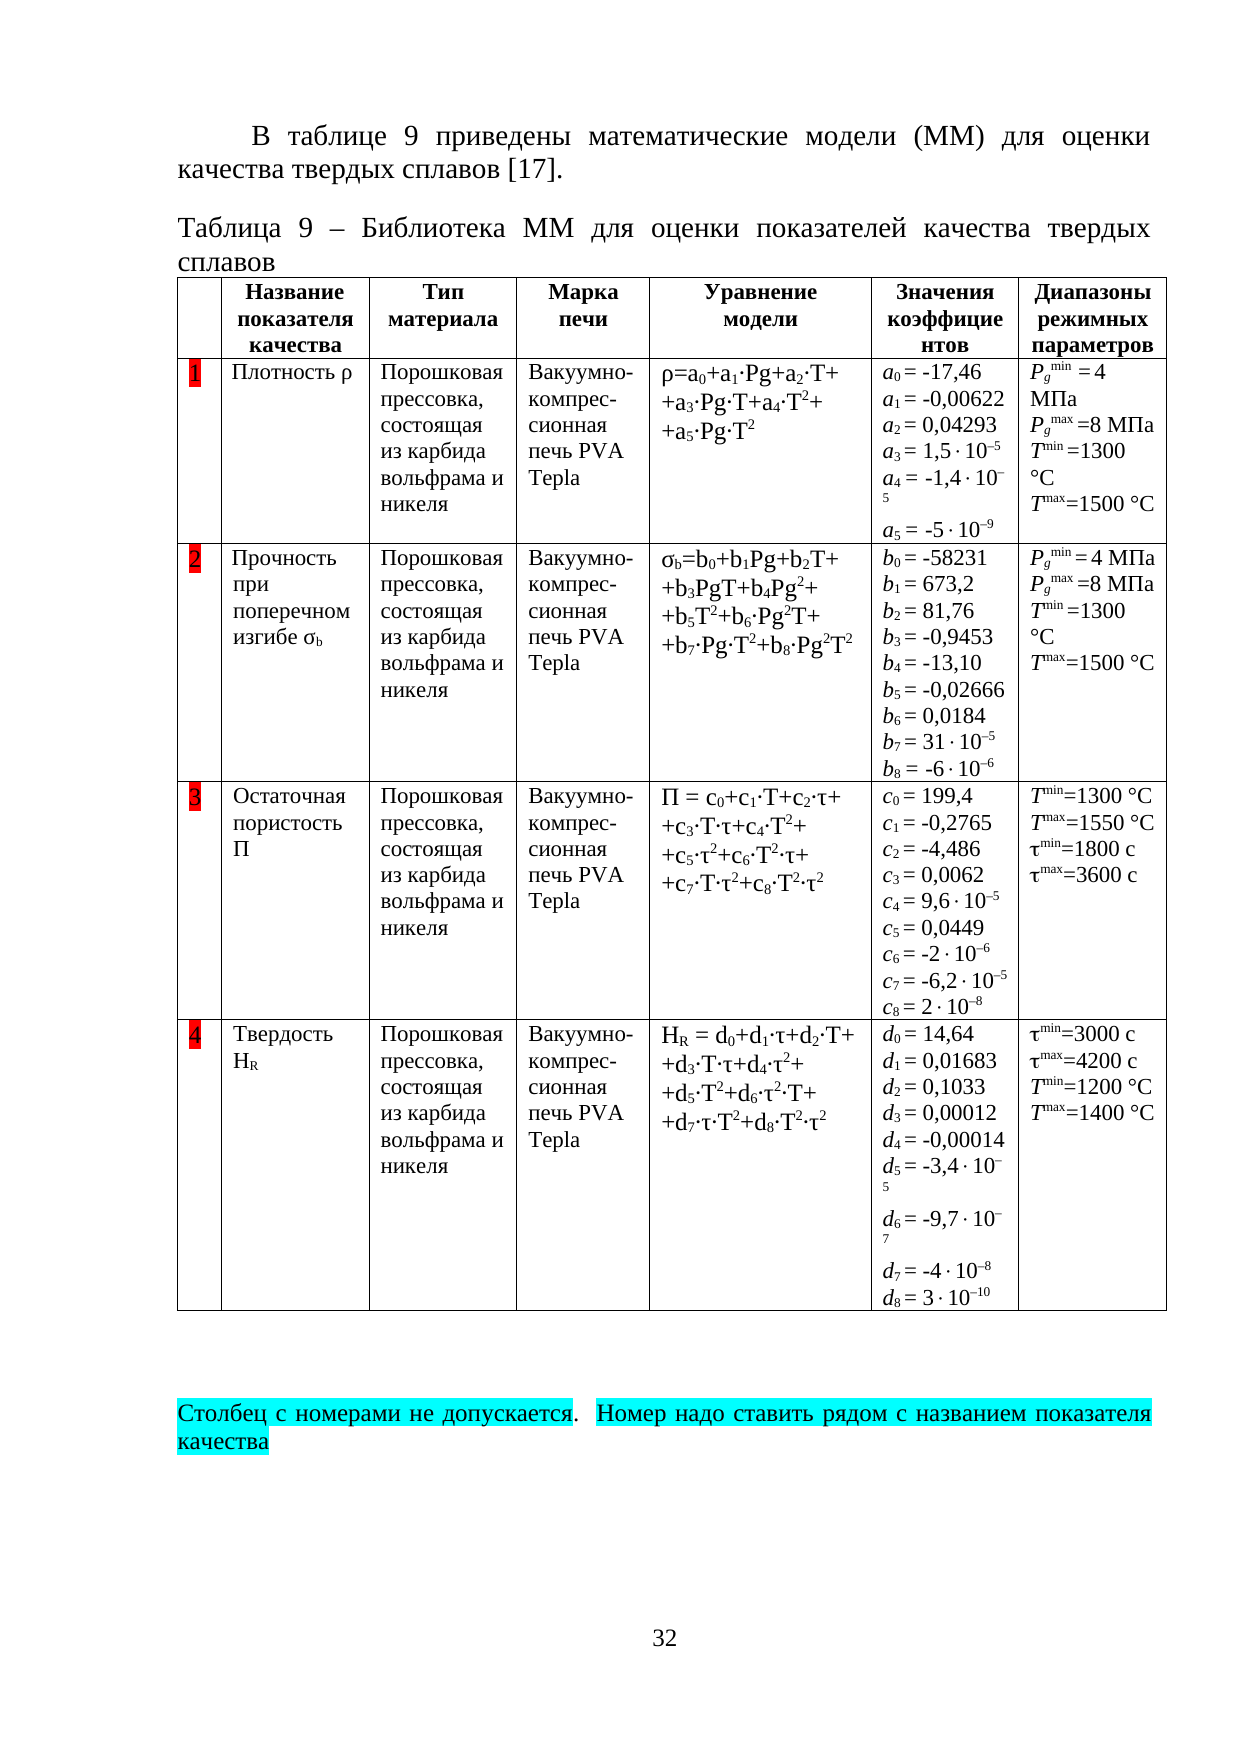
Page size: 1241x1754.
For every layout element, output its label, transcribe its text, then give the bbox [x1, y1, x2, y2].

table_cell b0 = -58231 b1 = 673,2 b2 = 81,76 b3 = -0,9453 b4 = -13,10 b5 = -0,02666 b6 = 0,0184 b7 = 3110–5 b8 = -610–6 [872, 544, 1018, 781]
table_cell min=3000 с max=4200 с Tmin=1200 °С Tmax=1400 °С [1019, 1020, 1166, 1310]
table_cell Порошковая прессовка, состоящая из карбида вольфрама и никеля [370, 782, 516, 1019]
table_cell Вакуумно-компрес-сионная печь PVA Tepla [517, 544, 649, 781]
table_cell 1 [178, 359, 221, 543]
table_cell Вакуумно-компрес-сионная печь PVA Tepla [517, 1020, 649, 1310]
table_cell Вакуумно-компрес-сионная печь PVA Tepla [517, 782, 649, 1019]
table_header Уравнение модели [650, 278, 871, 357]
table_header Название показателя качества [222, 278, 369, 357]
table_cell 2 [178, 544, 221, 781]
table_cell П = c0+c1∙T+c2∙τ+ +c3∙T∙τ+c4∙T2+ +c5∙τ2+c6∙T2∙τ+ +c7∙T∙τ2+c8∙T2∙τ2 [650, 782, 871, 1019]
table_header Диапазоны режимных параметров [1019, 278, 1166, 357]
table_cell Порошковая прессовка, состоящая из карбида вольфрама и никеля [370, 544, 516, 781]
text Таблица 9 – Библиотека ММ для оценки показателей качества твердых сплавов [177, 210, 1152, 277]
table_cell c0 = 199,4 c1 = -0,2765 c2 = -4,486 c3 = 0,0062 c4 = 9,610–5 c5 = 0,0449 c6 = -210–6 c7 = -6,210–5 c8 = 210–8 [872, 782, 1018, 1019]
table_header Марка печи [517, 278, 649, 357]
table_cell HR = d0+d1∙τ+d2∙T+ +d3∙T∙τ+d4∙τ2+ +d5∙T2+d6∙τ2∙T+ +d7∙τ∙T2+d8∙T2∙τ2 [650, 1020, 871, 1310]
table_cell Pgmin = 4 МПа Pgmax =8 МПа Tmin =1300 °С Tmax=1500 °С [1019, 544, 1166, 781]
text В таблице 9 приведены математические модели (ММ) для оценки качества твердых сплавов [17]. [177, 118, 1152, 185]
table_cell Tmin=1300 °С Tmax=1550 °С min=1800 с max=3600 с [1019, 782, 1166, 1019]
table_cell Вакуумно-компрес-сионная печь PVA Tepla [517, 359, 649, 543]
table_header [178, 278, 221, 357]
table_cell Плотность ρ [222, 359, 369, 543]
table_cell 4 [178, 1020, 221, 1310]
table_cell Pgmin = 4 МПа Pgmax =8 МПа Tmin =1300 °С Tmax=1500 °С [1019, 359, 1166, 543]
table_cell Прочность при поперечном изгибе σb [222, 544, 369, 781]
text Столбец с номерами не допускается. Номер надо ставить рядом с названием показателя качества [269, 1398, 1152, 1455]
table_cell Твердость HR [222, 1020, 369, 1310]
table_cell Порошковая прессовка, состоящая из карбида вольфрама и никеля [370, 1020, 516, 1310]
table_cell σb=b0+b1Pg+b2T+ +b3PgT+b4Pg2+ +b5T2+b6∙Pg2T+ +b7∙Pg∙T2+b8∙Pg2T2 [650, 544, 871, 781]
table_cell 3 [178, 782, 221, 1019]
table_header Тип материала [370, 278, 516, 357]
table_cell d0 = 14,64 d1 = 0,01683 d2 = 0,1033 d3 = 0,00012 d4 = -0,00014 d5 = -3,410–5 d6 = -9,710–7 d7 = -410–8 d8 = 310–10 [872, 1020, 1018, 1310]
table_cell a0 = -17,46 a1 = -0,00622 a2 = 0,04293 a3 = 1,510–5 a4 = -1,410–5 a5 = -510–9 [872, 359, 1018, 543]
table_cell Порошковая прессовка, состоящая из карбида вольфрама и никеля [370, 359, 516, 543]
table_cell ρ=a0+a1∙Pg+a2∙T+ +a3∙Pg∙T+a4∙T2+ +a5∙Pg∙T2 [650, 359, 871, 543]
table_cell Остаточная пористость П [222, 782, 369, 1019]
table_header Значения коэффициентов [872, 278, 1018, 357]
